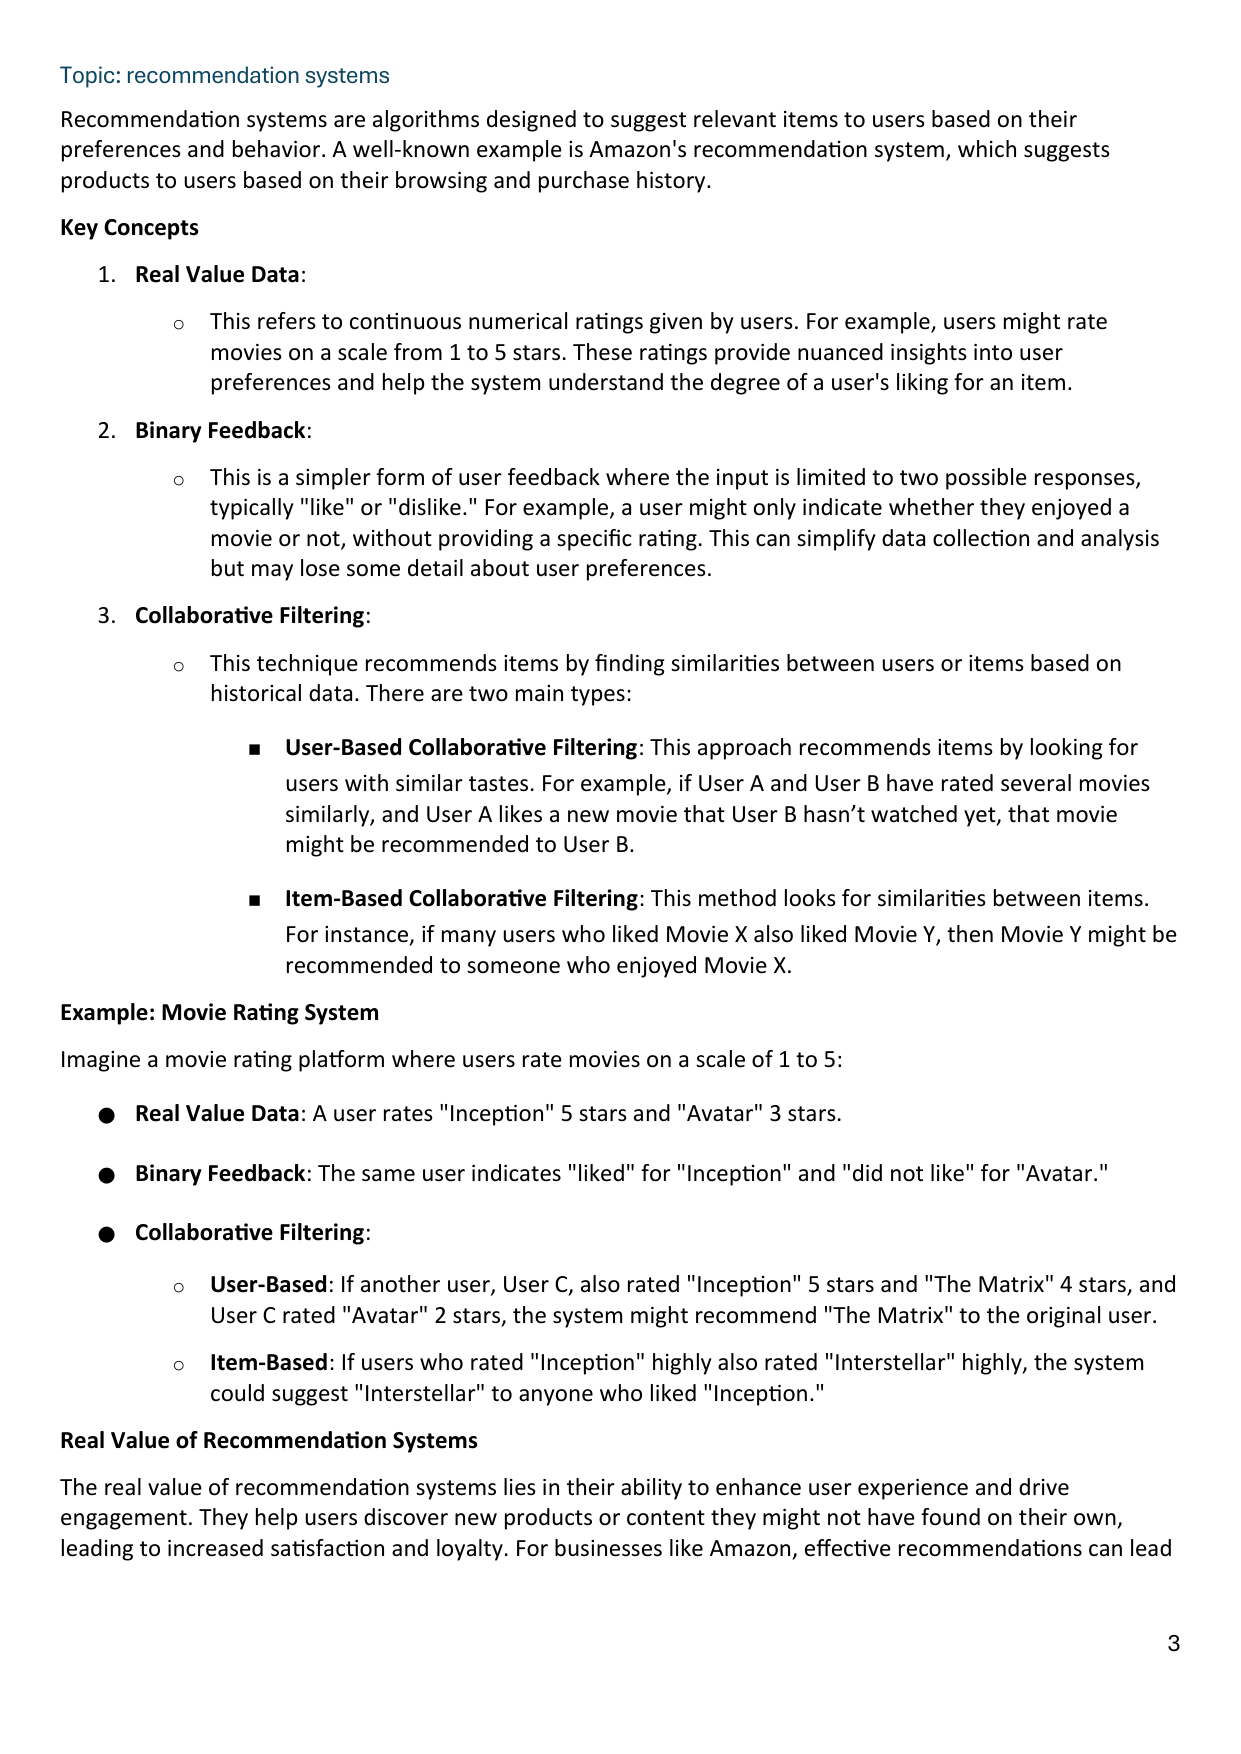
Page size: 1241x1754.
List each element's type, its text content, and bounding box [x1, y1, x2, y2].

subtitle Topic: recommendation systems [60, 60, 1180, 91]
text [60, 1471, 1180, 1563]
list Collaborative Filtering: [97, 1209, 1180, 1252]
list This technique recommends items by finding similarities between users or items based on historical data. There are two main types: [172, 647, 1180, 708]
text Recommendation systems are algorithms designed to suggest relevant items to users based on their preferences and behavior. A well-known example is Amazon's recommendation system, which suggests products to users based on their browsing and purchase history. [60, 103, 1180, 195]
list Real Value Data: [97, 259, 1180, 289]
text Real Value of Recommendation Systems [60, 1424, 1180, 1455]
list User-Based Collaborative Filtering: This approach recommends items by looking for users with similar tastes. For example, if User A and User B have rated several movies similarly, and User A likes a new movie that User B hasn’t watched yet, that movie might be recommended to User B. [247, 725, 1180, 859]
list Item-Based Collaborative Filtering: This method looks for similarities between items. For instance, if many users who liked Movie X also liked Movie Y, then Movie Y might be recommended to someone who enjoyed Movie X. [247, 876, 1180, 980]
list User-Based: If another user, User C, also rated "Inception" 5 stars and "The Matrix" 4 stars, and User C rated "Avatar" 2 stars, the system might recommend "The Matrix" to the original user. [172, 1269, 1180, 1330]
list Binary Feedback: [97, 414, 1180, 445]
list Binary Feedback: The same user indicates "liked" for "Inception" and "did not like" for "Avatar." [97, 1150, 1180, 1193]
list This refers to continuous numerical ratings given by users. For example, users might rate movies on a scale from 1 to 5 stars. These ratings provide nuanced insights into user preferences and help the system understand the degree of a user's liking for an item. [172, 306, 1180, 397]
text Example: Movie Rating System [60, 996, 1180, 1027]
list Real Value Data: A user rates "Inception" 5 stars and "Avatar" 3 stars. [97, 1091, 1180, 1133]
text Imagine a movie rating platform where users rate movies on a scale of 1 to 5: [60, 1043, 1180, 1074]
list This is a simpler form of user feedback where the input is limited to two possible responses, typically "like" or "dislike." For example, a user might only indicate whether they enjoyed a movie or not, without providing a specific rating. This can simplify data collection and analysis but may lose some detail about user preferences. [172, 461, 1180, 583]
list Collaborative Filtering: [97, 600, 1180, 631]
text Key Concepts [60, 212, 1180, 242]
list Item-Based: If users who rated "Inception" highly also rated "Interstellar" highly, the system could suggest "Interstellar" to anyone who liked "Inception." [172, 1347, 1180, 1408]
